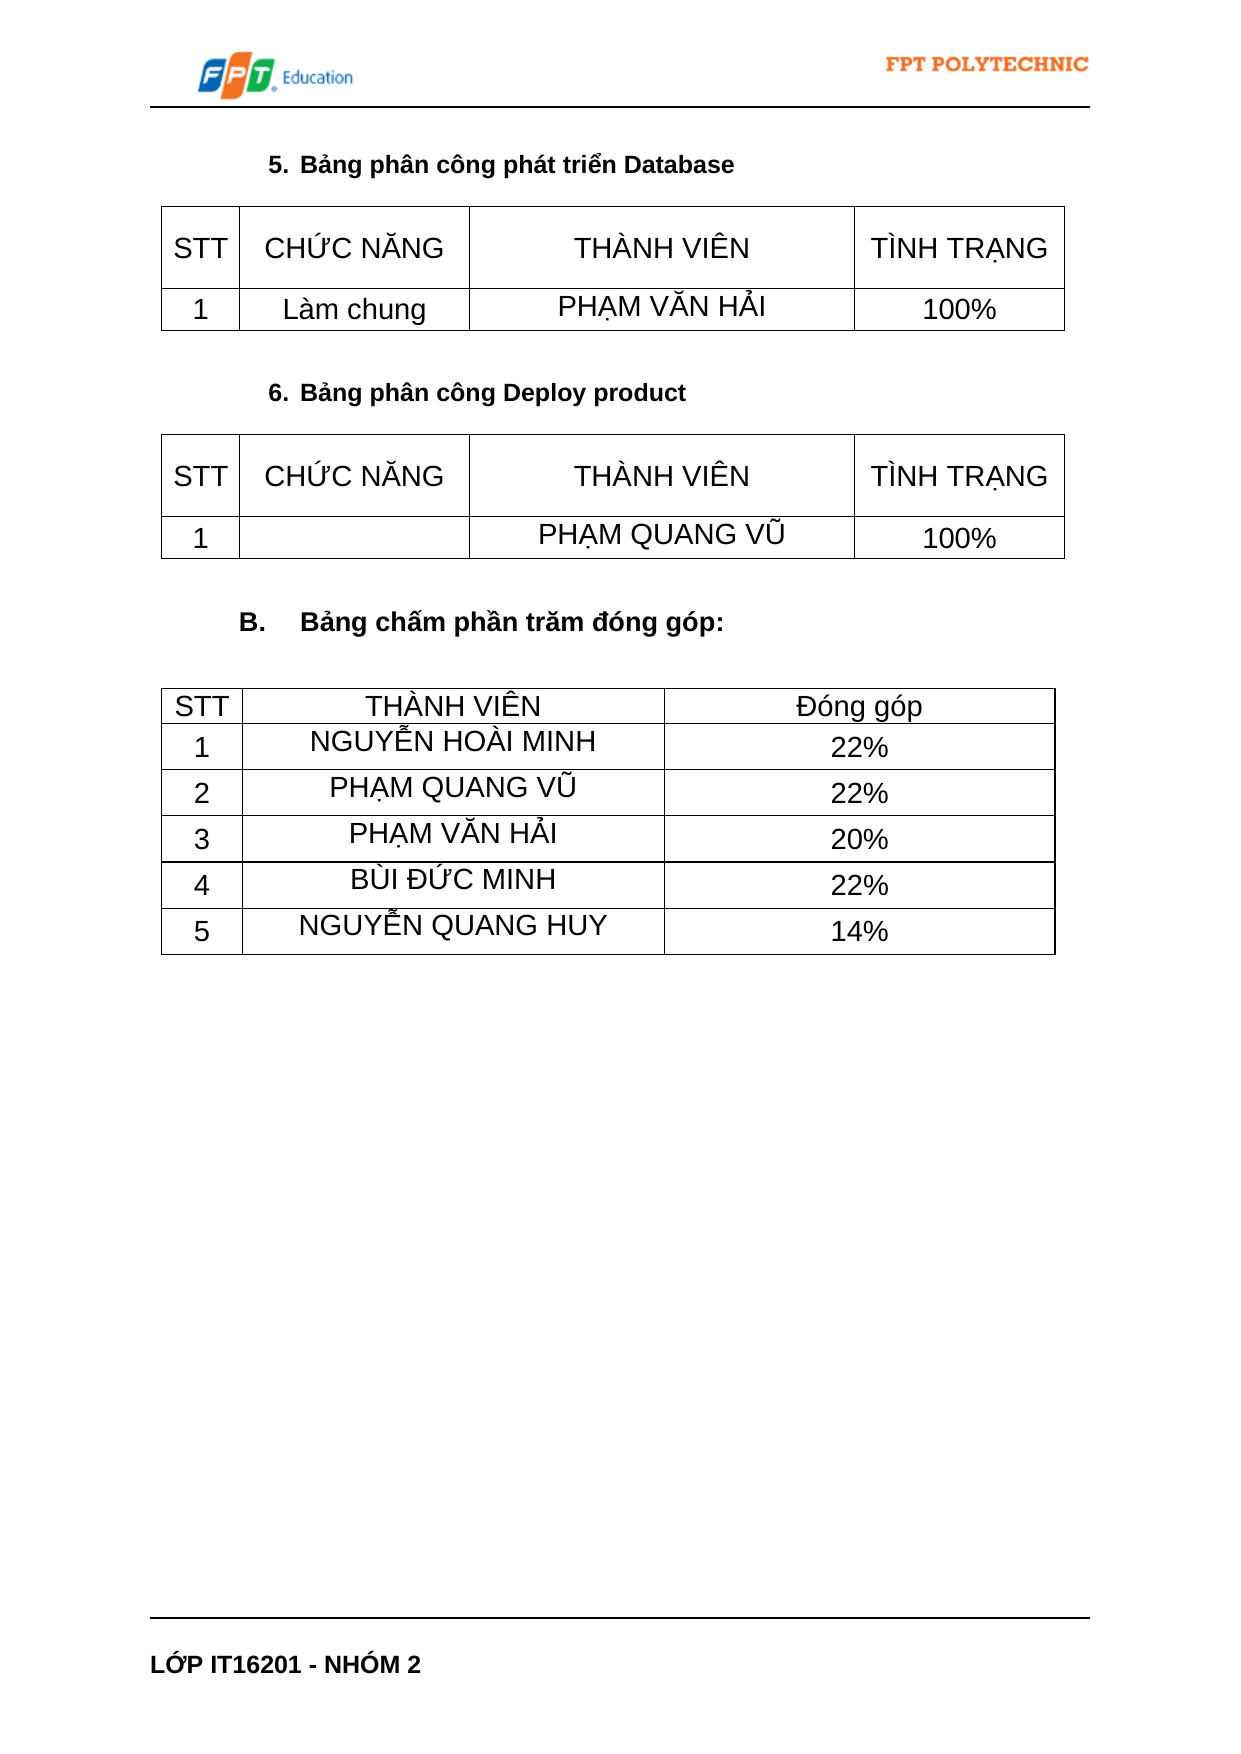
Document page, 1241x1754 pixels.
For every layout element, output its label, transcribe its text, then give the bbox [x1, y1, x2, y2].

table_cell Làm chung [240, 289, 469, 329]
table_cell 3 [162, 816, 242, 861]
table_header Đóng góp [665, 689, 1054, 723]
table_header TÌNH TRẠNG [855, 435, 1064, 516]
table_cell PHẠM VĂN HẢI [243, 816, 664, 861]
subtitle Bảng phân công phát triển Database [209, 150, 1090, 179]
table_cell PHẠM VĂN HẢI [470, 289, 854, 329]
table_cell 4 [162, 863, 242, 907]
table_header THÀNH VIÊN [470, 435, 854, 516]
table_header STT [162, 689, 242, 723]
table_header TÌNH TRẠNG [855, 207, 1064, 288]
table_cell 1 [162, 724, 242, 769]
table_header STT [162, 207, 239, 288]
table_cell BÙI ĐỨC MINH [243, 863, 664, 907]
table_header CHỨC NĂNG [240, 435, 469, 516]
table_cell 100% [855, 289, 1064, 329]
table_cell 2 [162, 770, 242, 815]
table_cell [240, 517, 469, 558]
table_cell PHẠM QUANG VŨ [470, 517, 854, 558]
table_cell 22% [665, 724, 1054, 769]
subtitle Bảng chấm phần trăm đóng góp: [179, 606, 1090, 638]
table_cell NGUYỄN QUANG HUY [243, 909, 664, 953]
table_cell 22% [665, 770, 1054, 815]
picture [885, 53, 1091, 74]
table_cell PHẠM QUANG VŨ [243, 770, 664, 815]
table_header CHỨC NĂNG [240, 207, 469, 288]
table_cell 14% [665, 909, 1054, 953]
table_header STT [162, 435, 239, 516]
table_cell 5 [162, 909, 242, 953]
table_cell 100% [855, 517, 1064, 558]
table_cell NGUYỄN HOÀI MINH [243, 724, 664, 769]
table_header THÀNH VIÊN [243, 689, 664, 723]
table_cell 22% [665, 863, 1054, 907]
subtitle Bảng phân công Deploy product [209, 378, 1090, 407]
table_cell 20% [665, 816, 1054, 861]
table_cell 1 [162, 289, 239, 329]
table_header THÀNH VIÊN [470, 207, 854, 288]
picture [150, 49, 402, 106]
table_cell 1 [162, 517, 239, 558]
